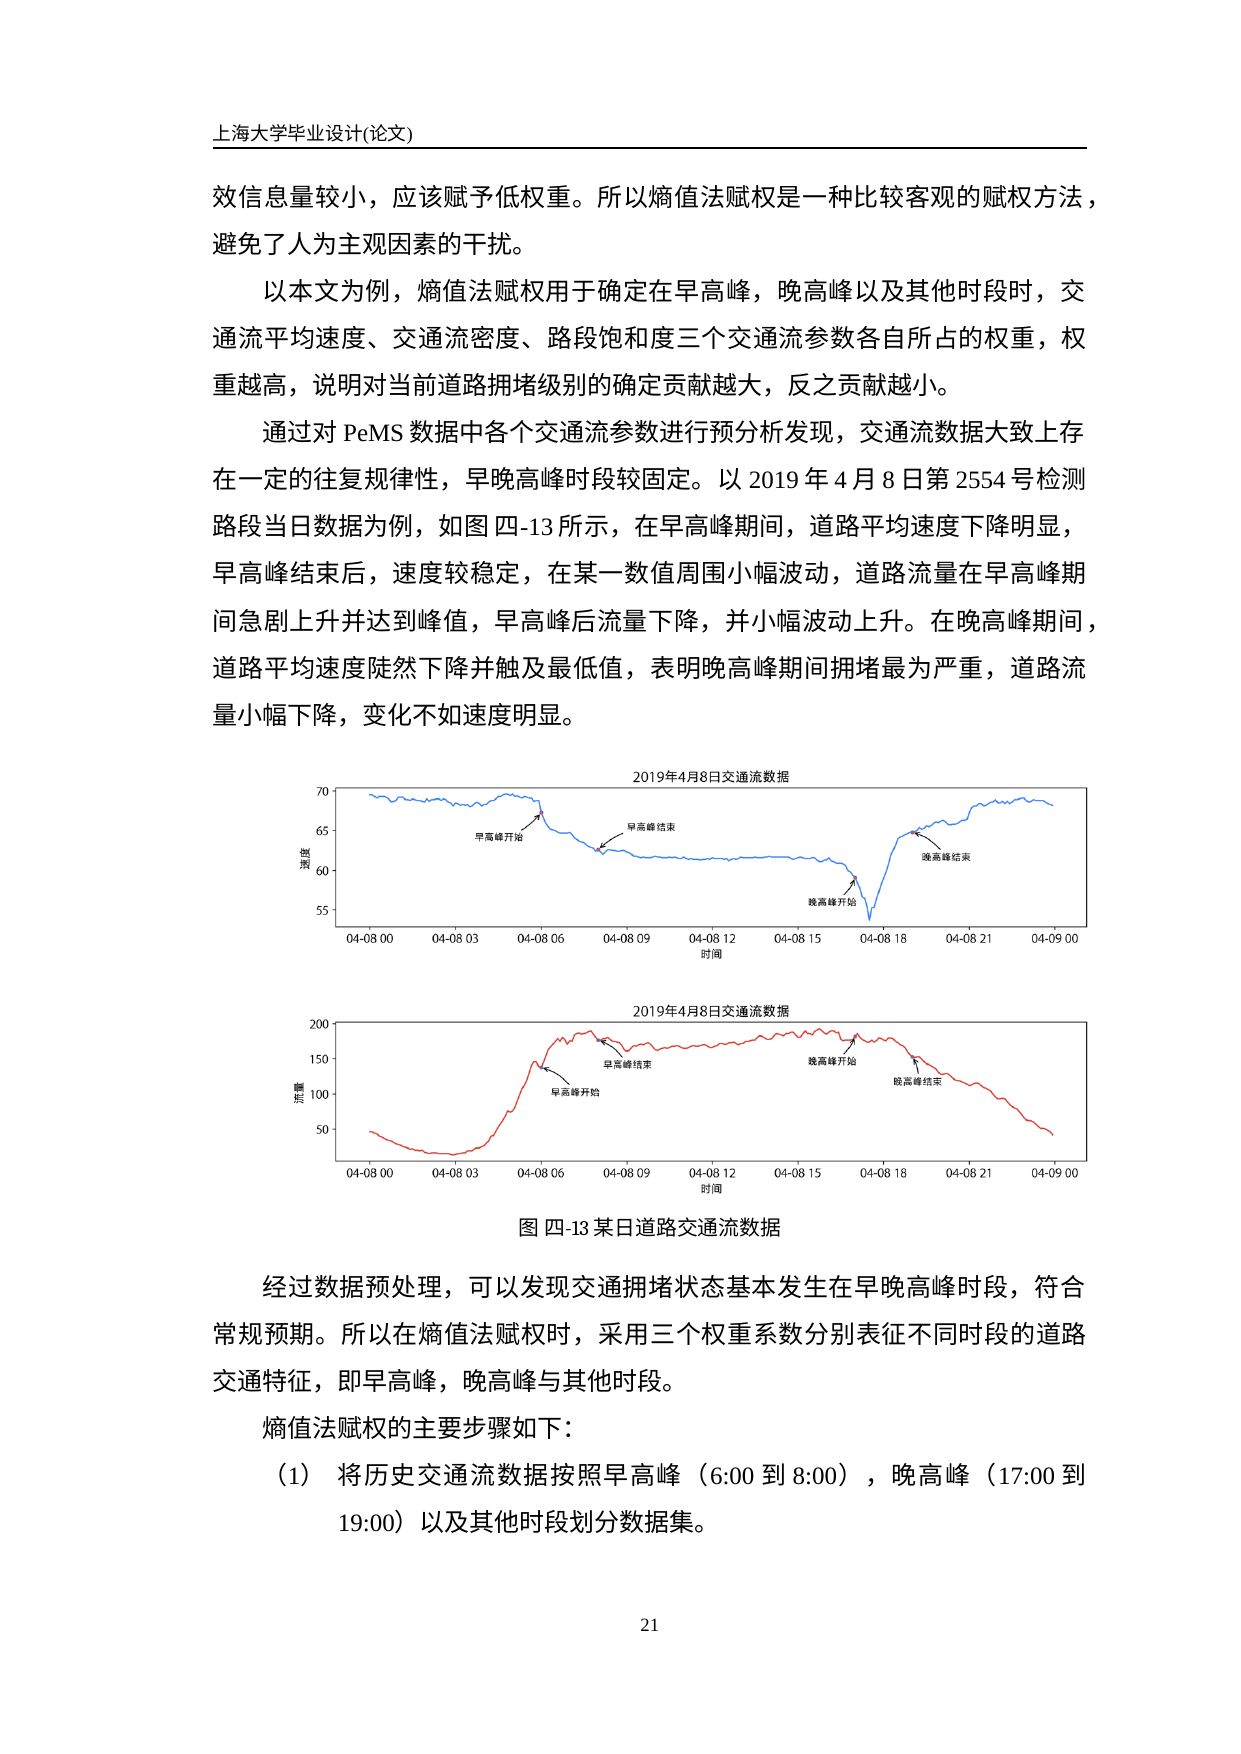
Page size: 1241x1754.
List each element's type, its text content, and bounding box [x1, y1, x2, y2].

text 经过数据预处理，可以发现交通拥堵状态基本发生在早晚高峰时段，符合常规预期。所以在熵值法赋权时，采用三个权重系数分别表征不同时段的道路交通特征，即早高峰，晚高峰与其他时段。 [213, 1267, 1087, 1397]
picture [256, 742, 1131, 1204]
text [213, 177, 1087, 261]
text 通过对PeMS数据中各个交通流参数进行预分析发现，交通流数据大致上存在一定的往复规律性，早晚高峰时段较固定。以2019年4月8日第2554号检测路段当日数据为例，如图 四-1 所示，在早高峰期间，道路平均速度下降明显，早高峰结束后，速度较稳定，在某一数值周围小幅波动，道路流量在早高峰期间急剧上升并达到峰值，早高峰后流量下降，并小幅波动上升。在晚高峰期间，道路平均速度陡然下降并触及最低值，表明晚高峰期间拥堵最为严重，道路流量小幅下降，变化不如速度明显。 [213, 413, 1087, 731]
text 以本文为例，熵值法赋权用于确定在早高峰，晚高峰以及其他时段时，交通流平均速度、交通流密度、路段饱和度三个交通流参数各自所占的权重，权重越高，说明对当前道路拥堵级别的确定贡献越大，反之贡献越小。 [213, 271, 1087, 402]
list 将历史交通流数据按照早高峰（6:00到8:00），晚高峰（17:00到19:00）以及其他时段划分数据集。 [263, 1455, 1087, 1539]
text 熵值法赋权的主要步骤如下： [213, 1408, 1087, 1444]
